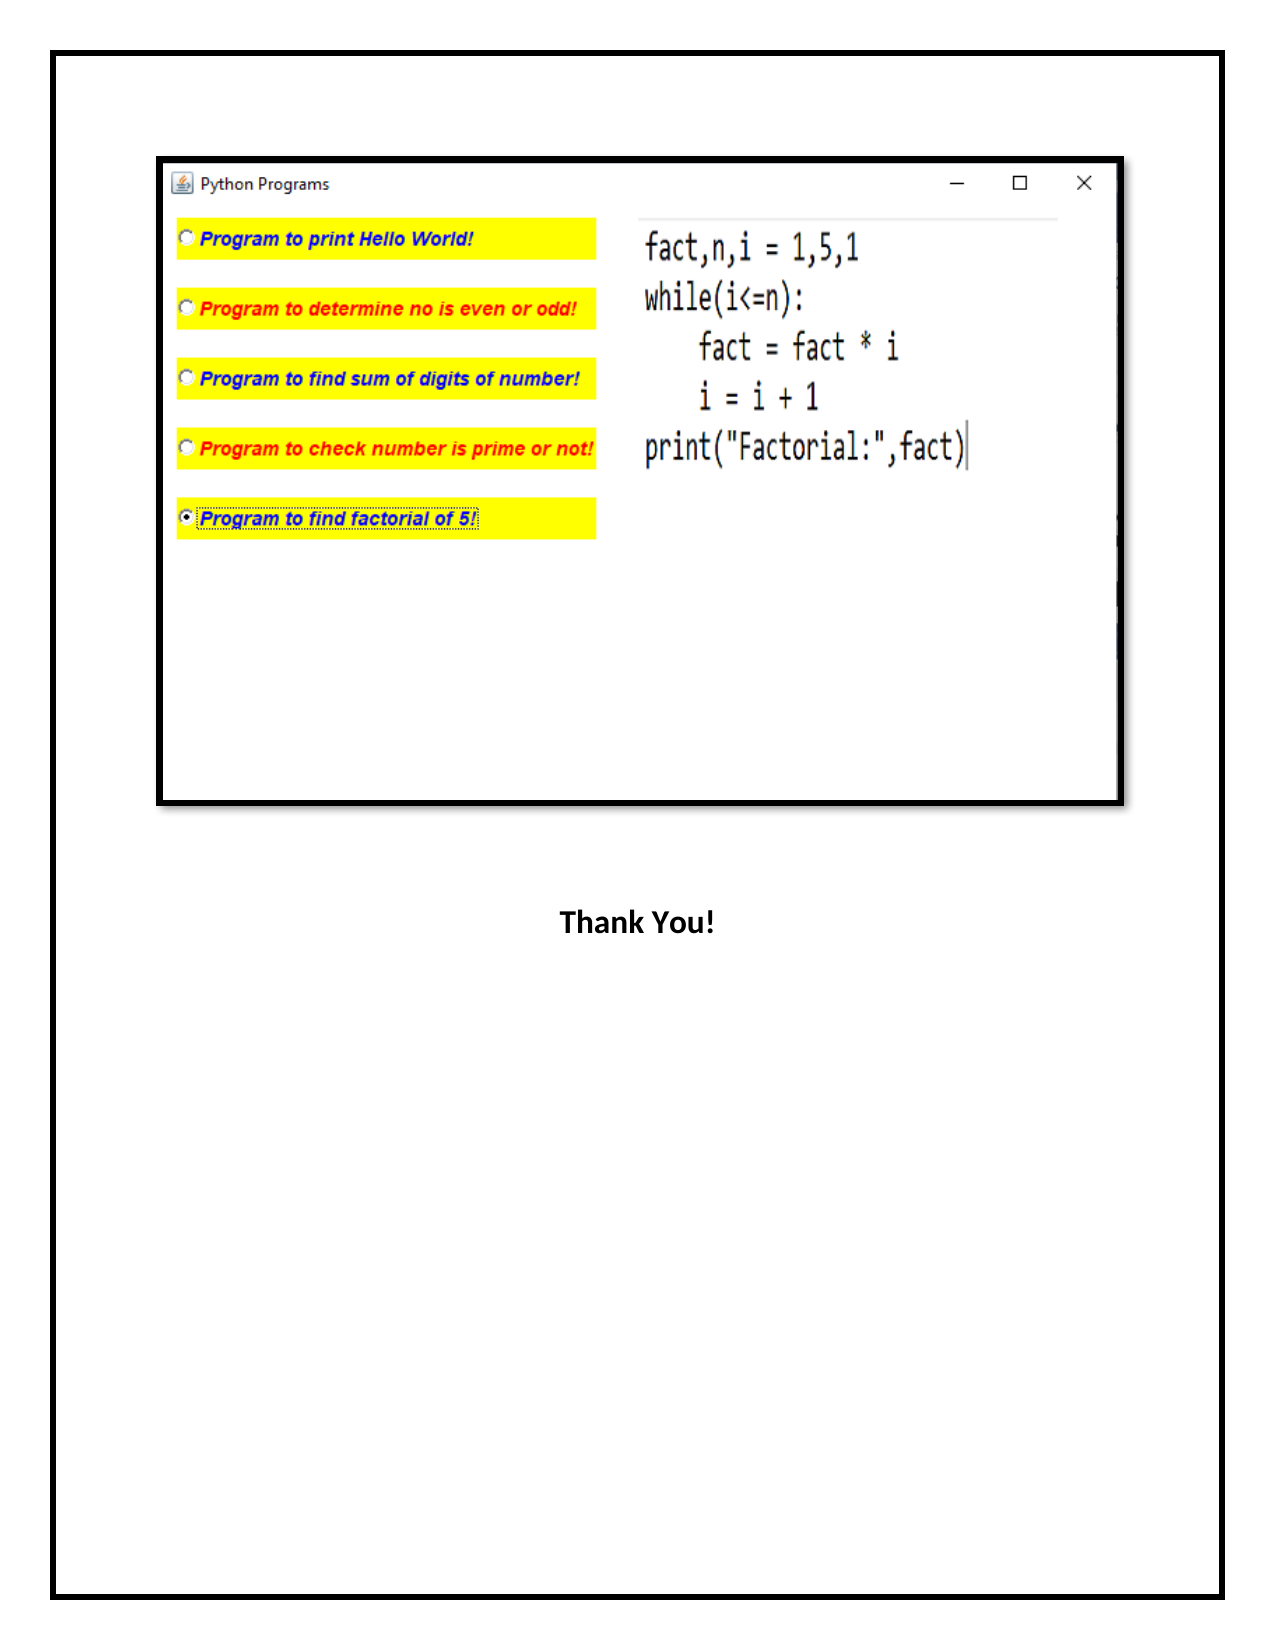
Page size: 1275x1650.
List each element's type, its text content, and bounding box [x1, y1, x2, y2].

text Thank You! [150, 902, 1125, 942]
picture [163, 163, 1118, 800]
